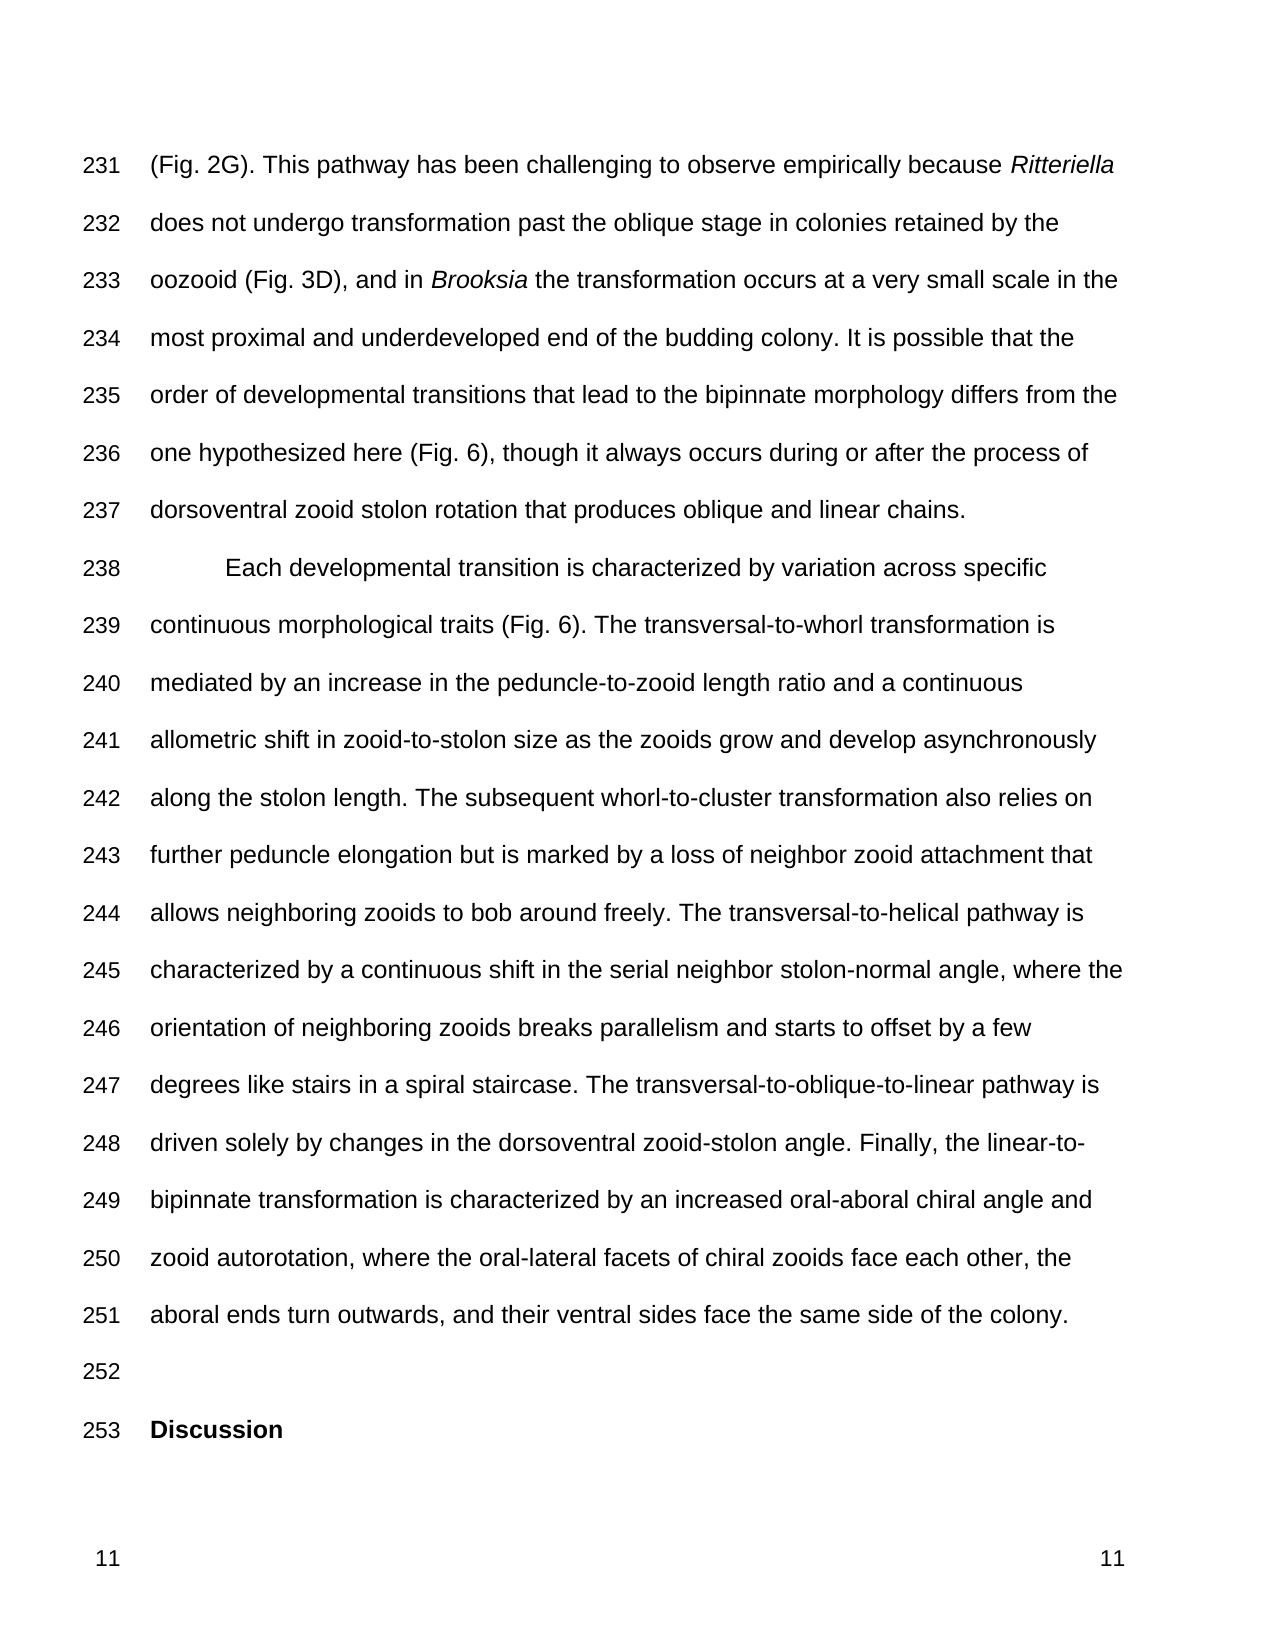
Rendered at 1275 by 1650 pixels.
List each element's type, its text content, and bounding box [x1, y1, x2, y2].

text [150, 150, 1125, 524]
text Each developmental transition is characterized by variation across specific continuous morphological traits (Fig. 6). The transversal-to-whorl transformation is mediated by an increase in the peduncle-to-zooid length ratio and a continuous allometric shift in zooid-to-stolon size as the zooids grow and develop asynchronously along the stolon length. The subsequent whorl-to-cluster transformation also relies on further peduncle elongation but is marked by a loss of neighbor zooid attachment that allows neighboring zooids to bob around freely. The transversal-to-helical pathway is characterized by a continuous shift in the serial neighbor stolon-normal angle, where the orientation of neighboring zooids breaks parallelism and starts to offset by a few degrees like stairs in a spiral staircase. The transversal-to-oblique-to-linear pathway is driven solely by changes in the dorsoventral zooid-stolon angle. Finally, the linear-to-bipinnate transformation is characterized by an increased oral-aboral chiral angle and zooid autorotation, where the oral-lateral facets of chiral zooids face each other, the aboral ends turn outwards, and their ventral sides face the same side of the colony. [150, 552, 1125, 1329]
text Discussion [150, 1415, 1125, 1444]
